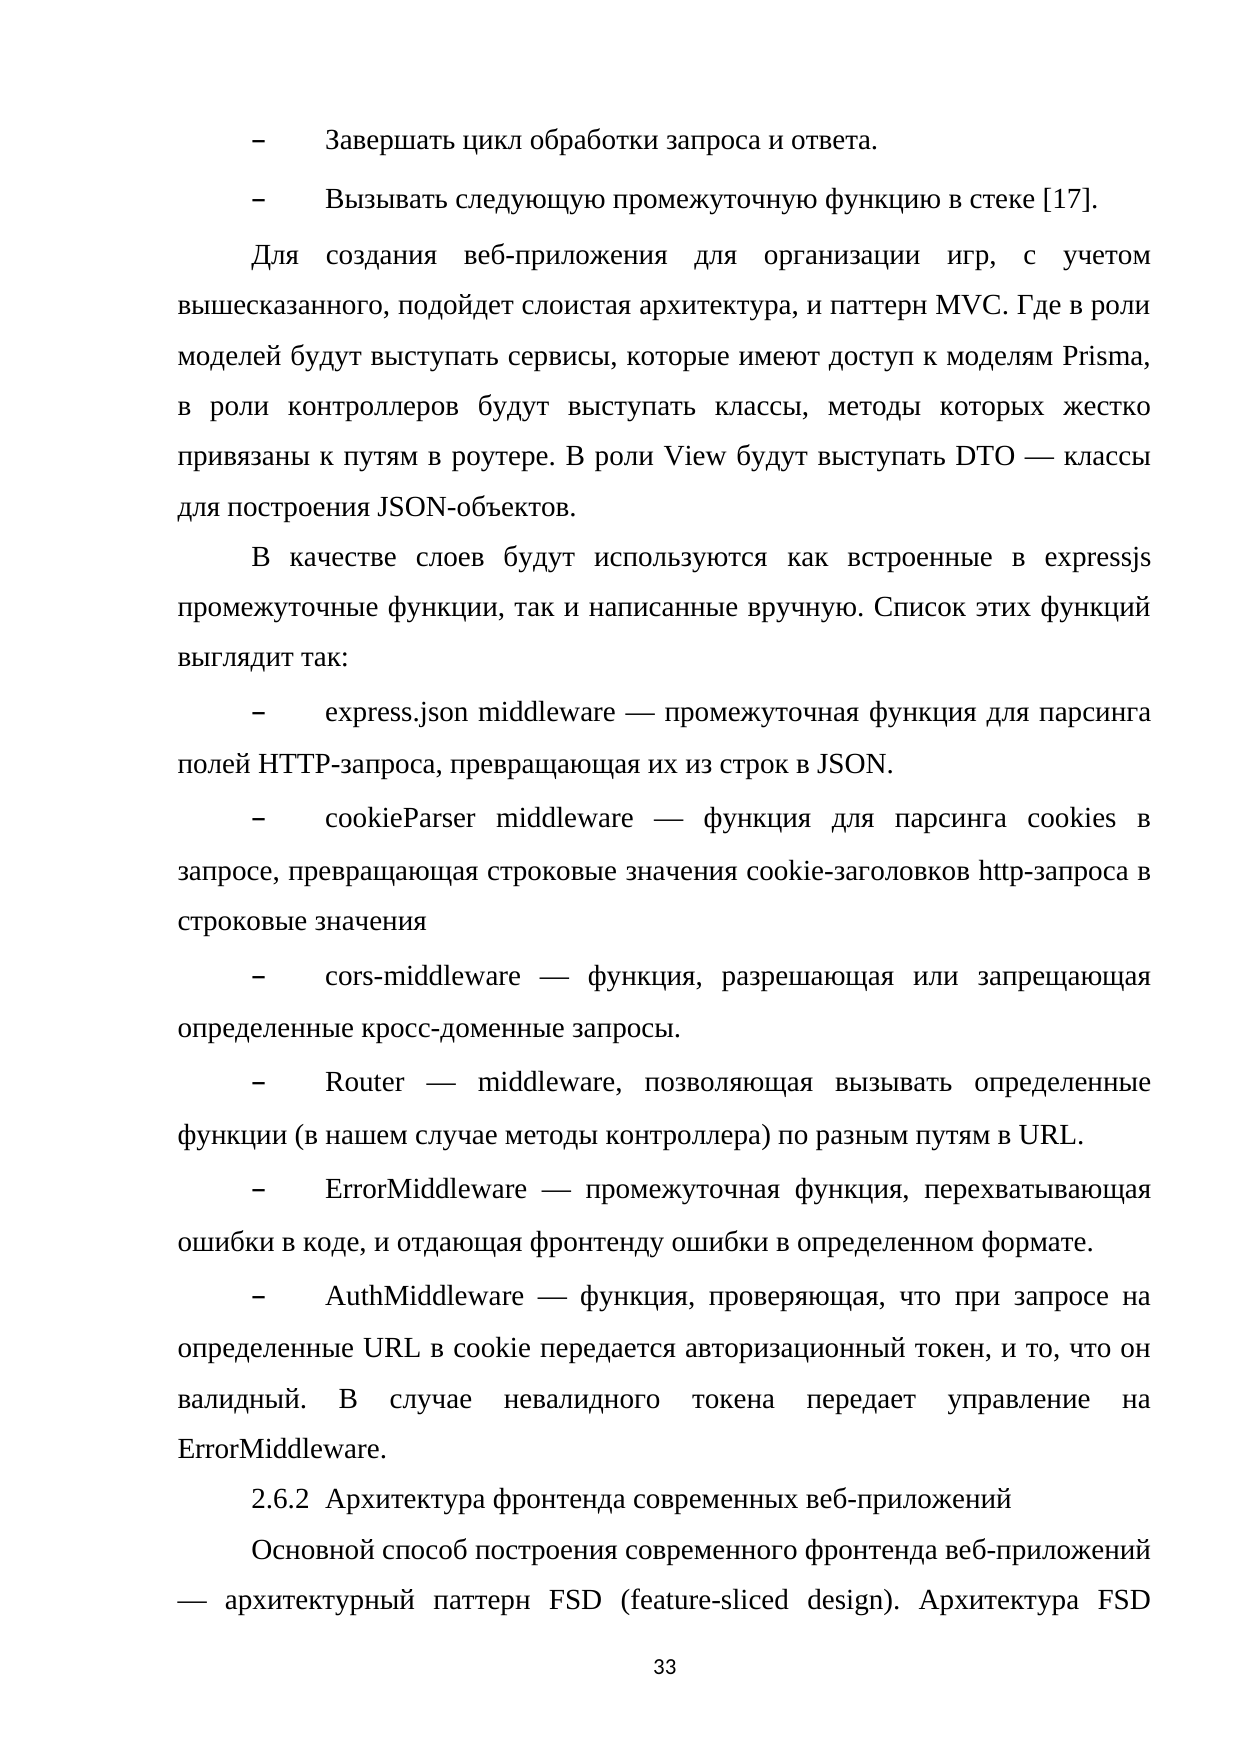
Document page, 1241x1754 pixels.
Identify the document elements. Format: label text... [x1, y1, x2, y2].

text cors-middleware — функция, разрешающая или запрещающая определенные кросс-доменные запросы. [177, 954, 1152, 1044]
text Для создания веб-приложения для организации игр, с учетом вышесказанного, подойдет слоистая архитектура, и паттерн MVC. Где в роли моделей будут выступать сервисы, которые имеют доступ к моделям Prisma, в роли контроллеров будут выступать классы, методы которых жестко привязаны к путям в роутере. В роли View будут выступать DTO — классы для построения JSON-объектов. [177, 237, 1152, 522]
text Завершать цикл обработки запроса и ответа. [177, 118, 1152, 158]
text Router — middleware, позволяющая вызывать определенные функции (в нашем случае методы контроллера) по разным путям в URL. [177, 1061, 1152, 1151]
text cookieParser middleware — функция для парсинга cookies в запросе, превращающая строковые значения cookie-заголовков http-запроса в строковые значения [177, 797, 1152, 937]
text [177, 1532, 1152, 1616]
text express.json middleware — промежуточная функция для парсинга полей HTTP-запроса, превращающая их из строк в JSON. [177, 690, 1152, 780]
text ErrorMiddleware — промежуточная функция, перехватывающая ошибки в коде, и отдающая фронтенду ошибки в определенном формате. [177, 1167, 1152, 1257]
text В качестве слоев будут используются как встроенные в expressjs промежуточные функции, так и написанные вручную. Список этих функций выглядит так: [177, 539, 1152, 673]
text Вызывать следующую промежуточную функцию в стеке [17]. [177, 178, 1152, 217]
text AuthMiddleware — функция, проверяющая, что при запросе на определенные URL в cookie передается авторизационный токен, и то, что он валидный. В случае невалидного токена передает управление на ErrorMiddleware. [177, 1274, 1152, 1465]
text Архитектура фронтенда современных веб-приложений [251, 1481, 1152, 1515]
